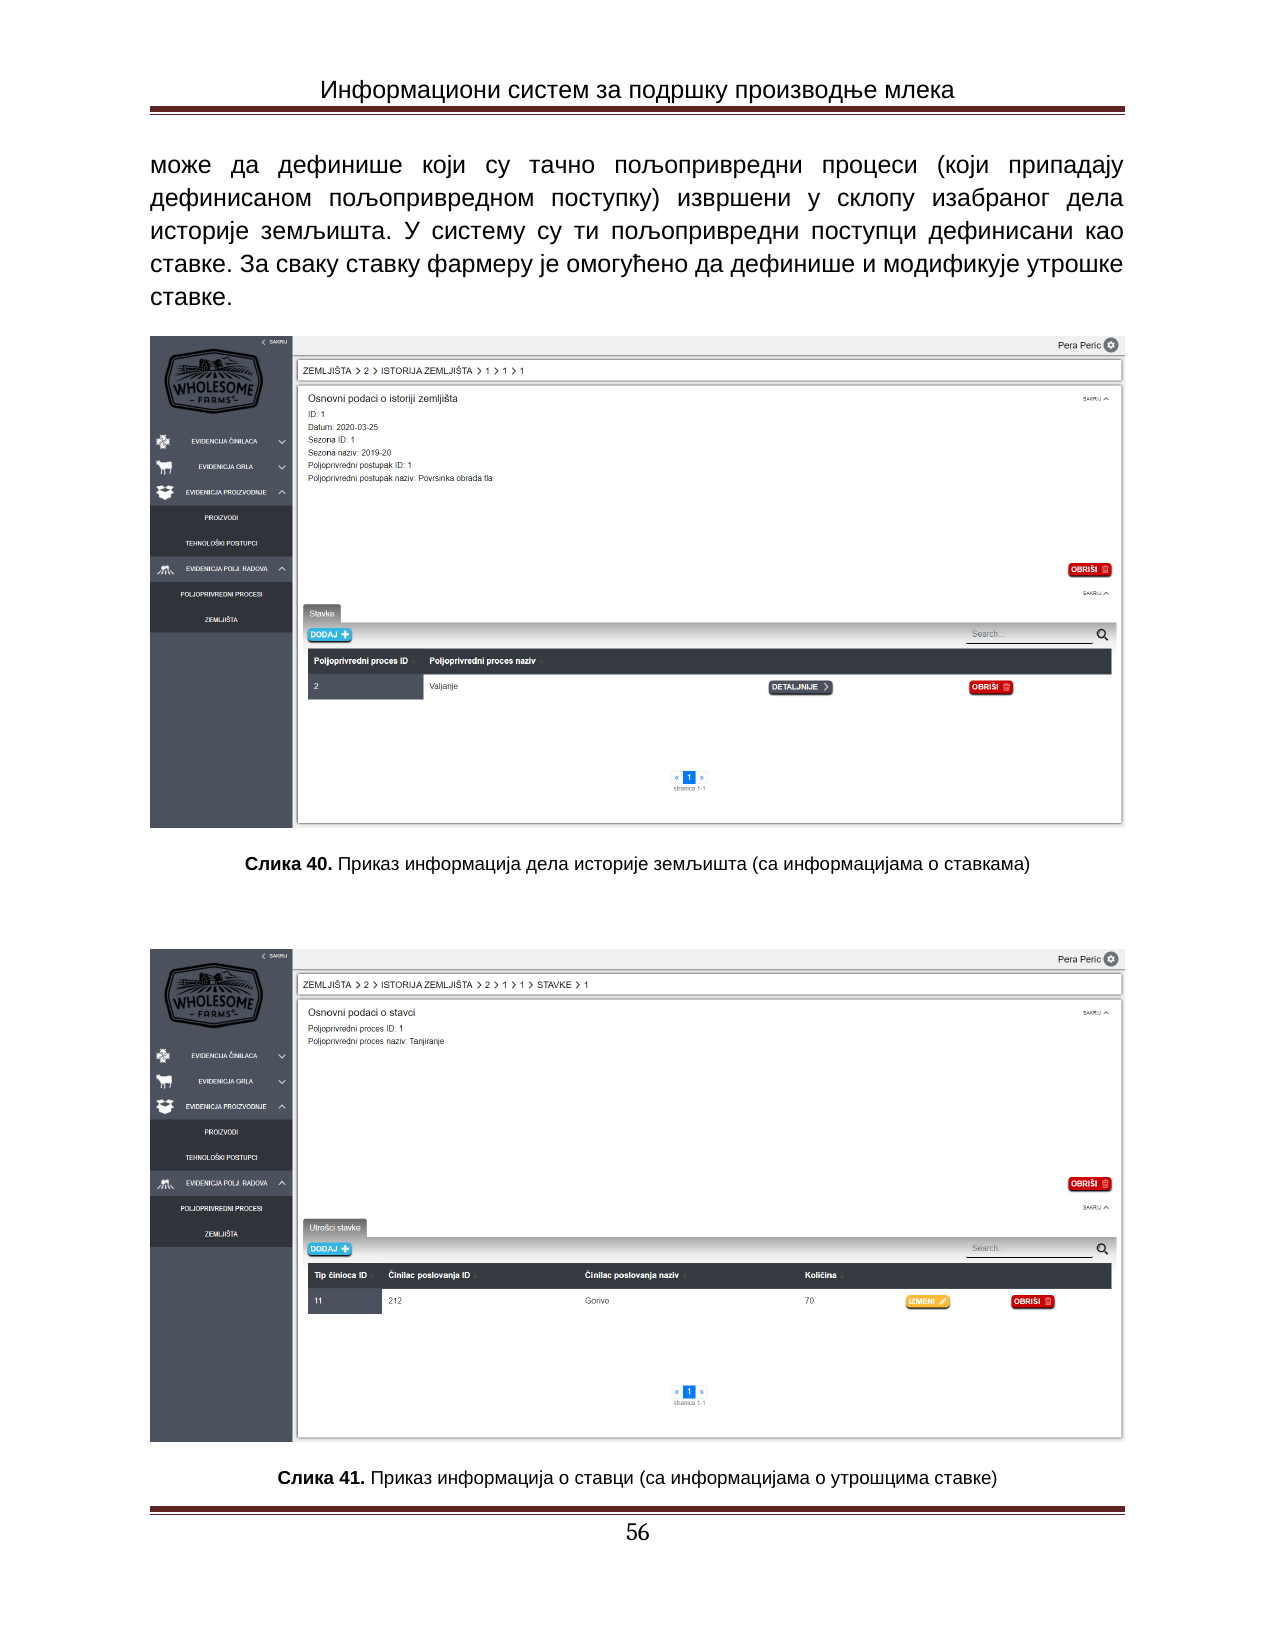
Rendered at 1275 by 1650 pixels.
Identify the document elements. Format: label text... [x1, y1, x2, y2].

picture [150, 336, 1125, 828]
picture [150, 949, 1125, 1442]
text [150, 150, 1125, 311]
